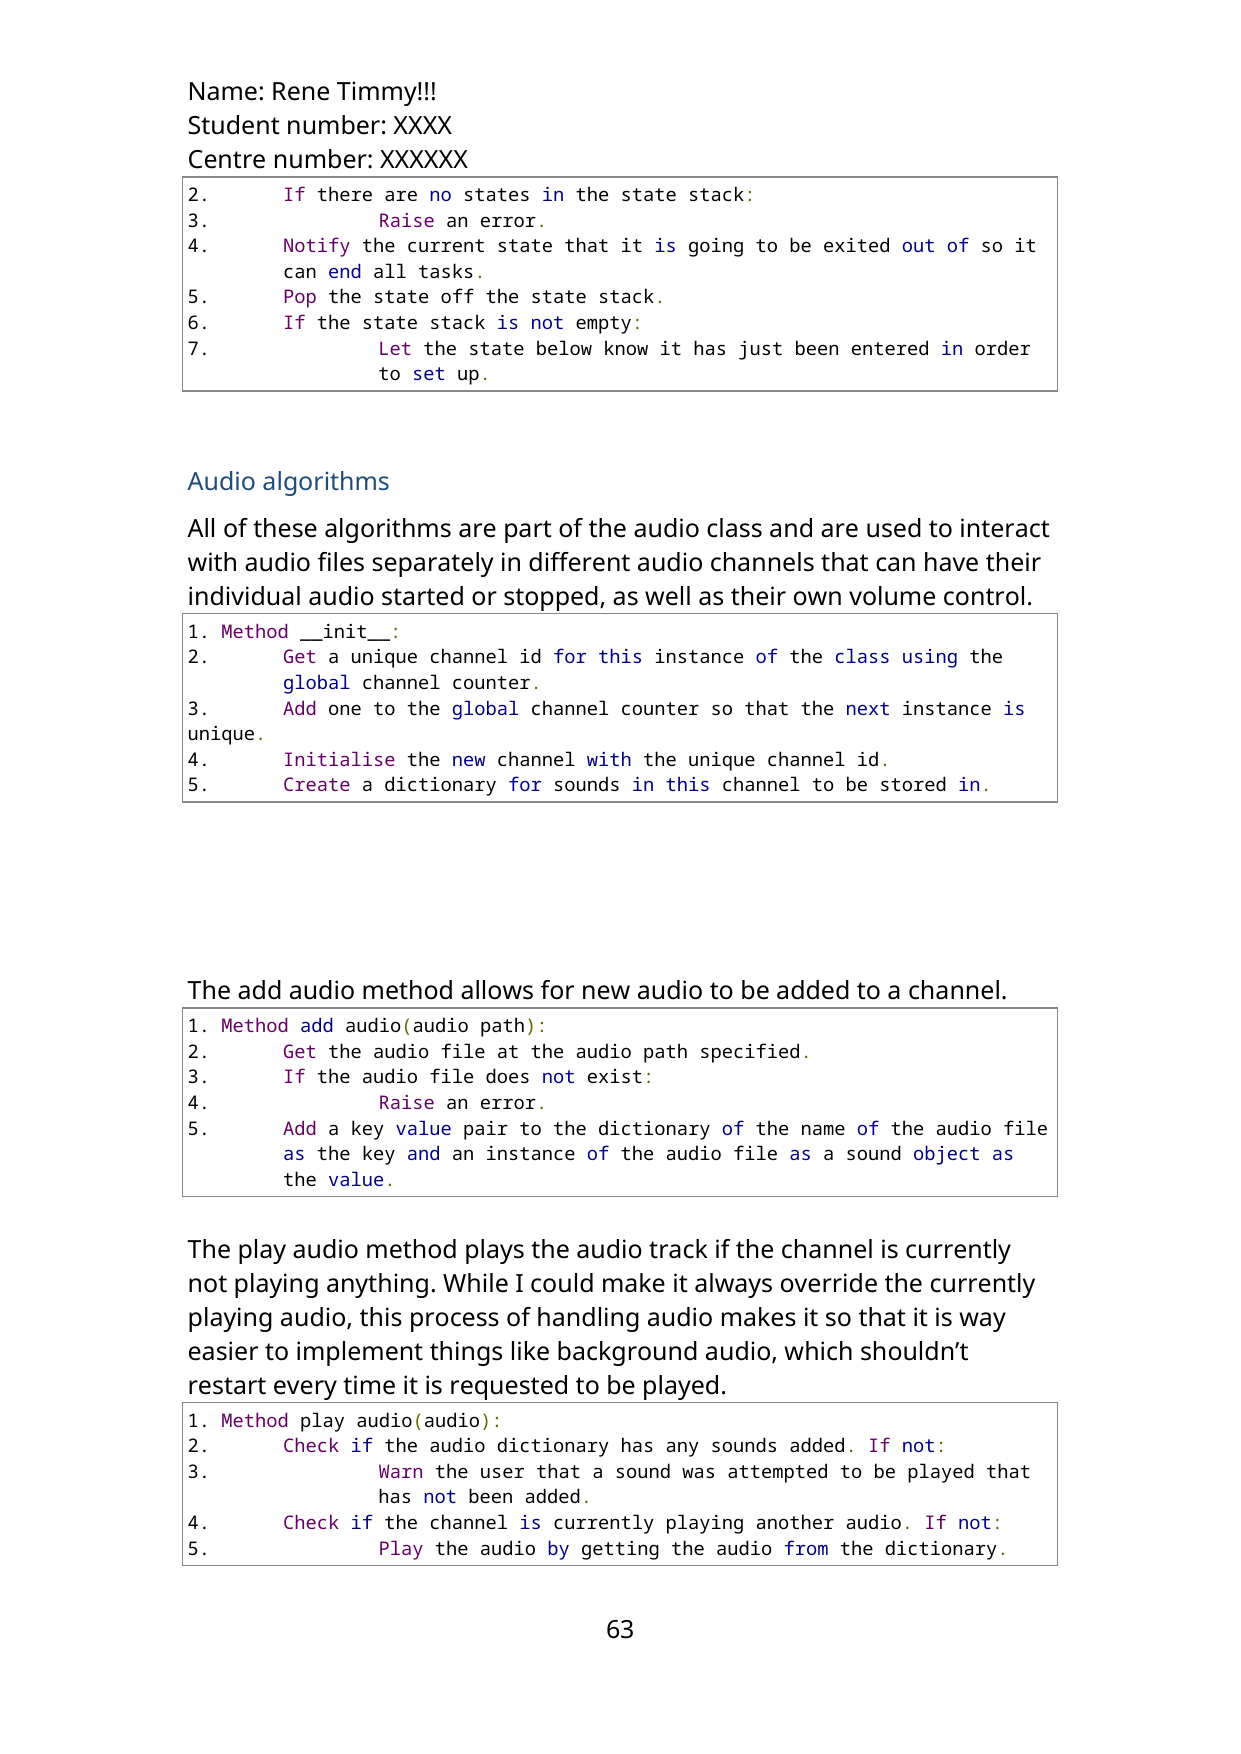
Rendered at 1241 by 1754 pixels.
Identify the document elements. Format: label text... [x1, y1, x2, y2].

text 4. Check if the channel is currently playing another audio. If not: [187, 1509, 1053, 1529]
text 5. Add a key value pair to the dictionary of the name of the audio file as the key and an instance of the audio file as a sound object as the value. [183, 1109, 1057, 1196]
subtitle Audio algorithms [187, 464, 1053, 498]
text 5. Pop the state off the state stack. [187, 284, 1053, 309]
text 2. Get the audio file at the audio path specified. [187, 1038, 1053, 1064]
text 1. Method __init__: [183, 614, 1057, 644]
text The add audio method allows for new audio to be added to a channel. [187, 973, 1053, 1007]
text 4. Initialise the new channel with the unique channel id. [187, 746, 1053, 766]
text 1. Method add audio(audio path): [183, 1009, 1057, 1038]
text 3. Warn the user that a sound was attempted to be played that has not been added. [187, 1458, 1053, 1509]
text 3. Add one to the global channel counter so that the next instance is unique. [187, 695, 1053, 746]
text All of these algorithms are part of the audio class and are used to interact with audio files separately in different audio channels that can have their individual audio started or stopped, as well as their own volume control. [187, 510, 1053, 613]
text 3. Raise an error. [187, 207, 1053, 233]
text 2. Check if the audio dictionary has any sounds added. If not: [187, 1433, 1053, 1458]
text 4. Raise an error. [187, 1089, 1053, 1109]
text 5. Create a dictionary for sounds in this channel to be stored in. [183, 766, 1057, 801]
text 4. Notify the current state that it is going to be exited out of so it can end all tasks. [187, 233, 1053, 284]
text The play audio method plays the audio track if the channel is currently not playing anything. While I could make it always override the currently playing audio, this process of handling audio makes it so that it is way easier to implement things like background audio, which shouldn’t restart every time it is requested to be played. [187, 1231, 1053, 1402]
text 7. Let the state below know it has just been entered in order to set up. [183, 329, 1057, 390]
text 6. If the state stack is not empty: [187, 309, 1053, 329]
text 3. If the audio file does not exist: [187, 1064, 1053, 1089]
text 2. If there are no states in the state stack: [183, 178, 1057, 207]
text 2. Get a unique channel id for this instance of the class using the global channel counter. [187, 644, 1053, 695]
text 1. Method play audio(audio): [183, 1403, 1057, 1433]
text 5. Play the audio by getting the audio from the dictionary. [183, 1529, 1057, 1565]
